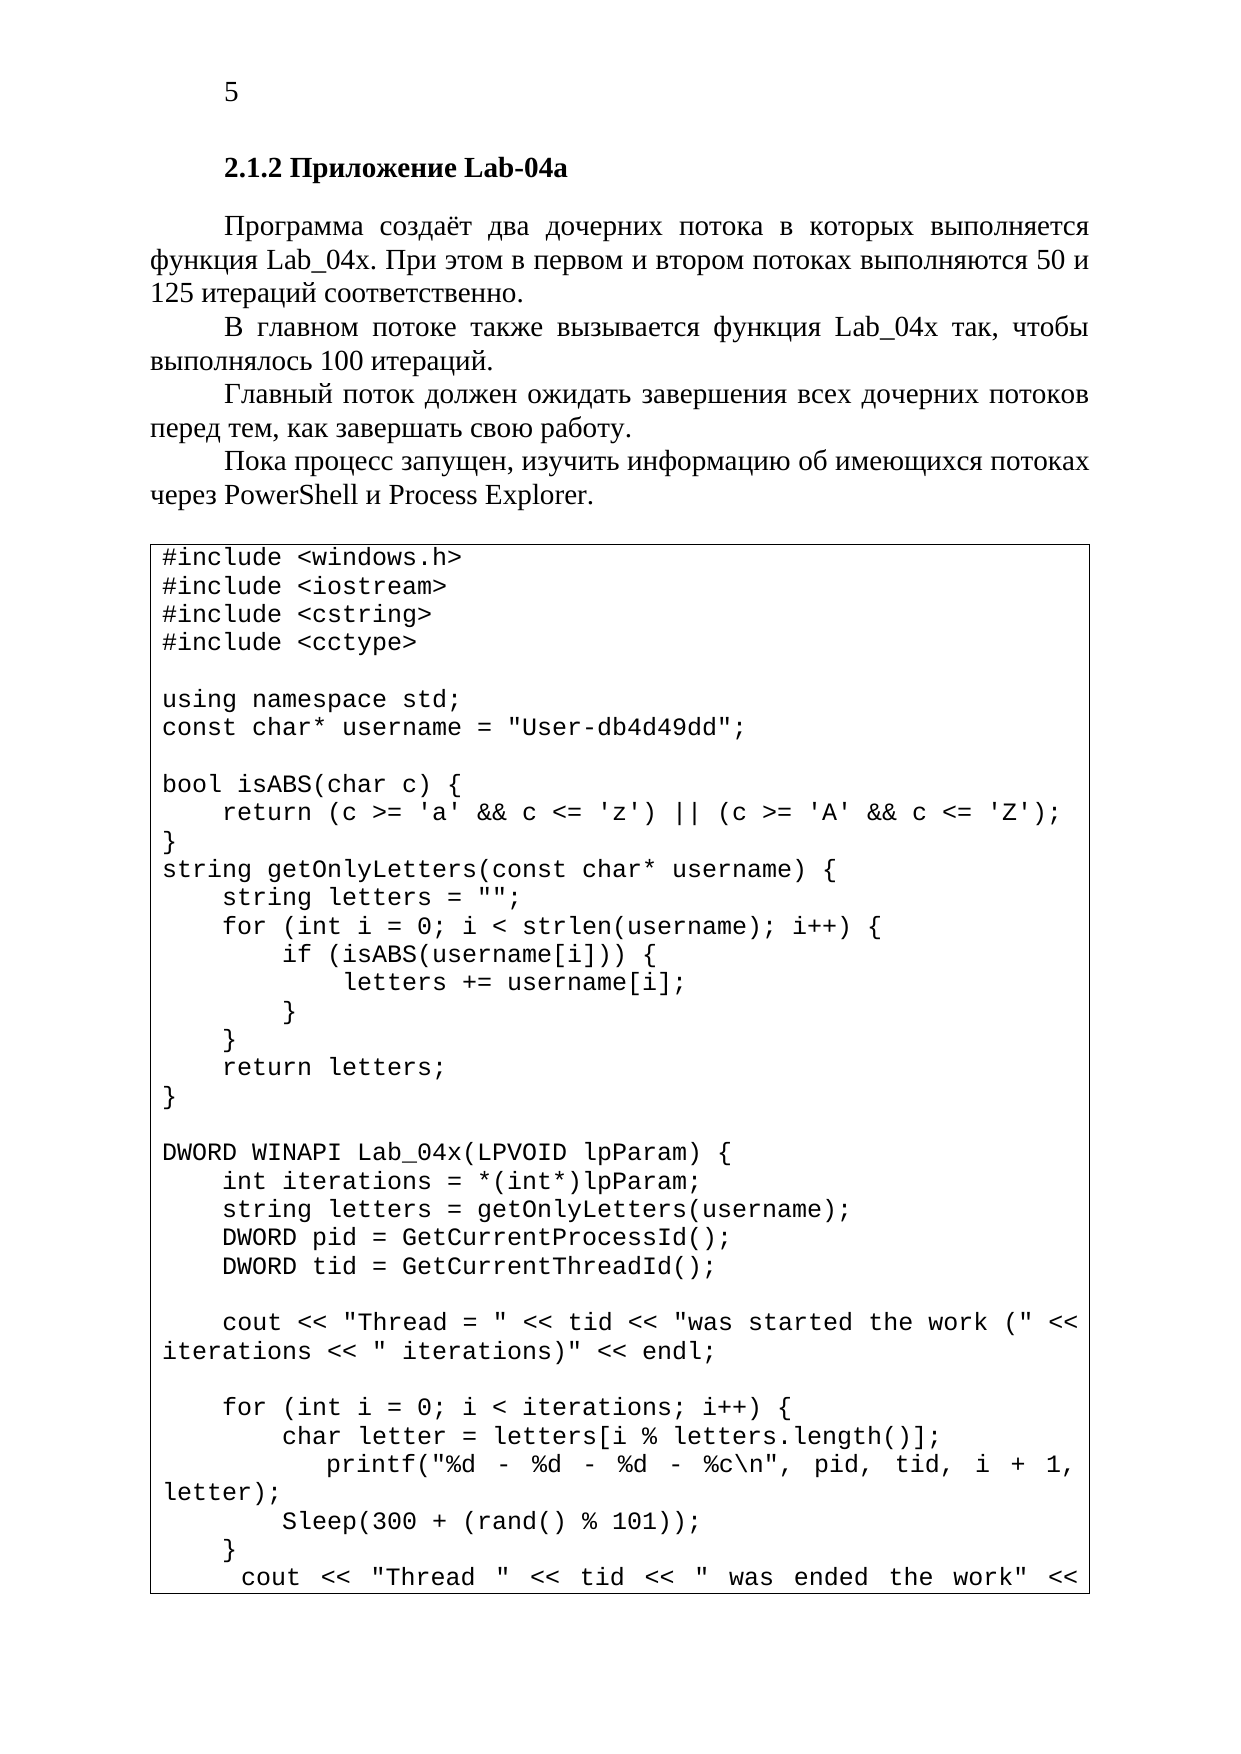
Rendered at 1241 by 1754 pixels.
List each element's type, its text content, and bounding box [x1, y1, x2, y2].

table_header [151, 545, 1089, 1593]
text В главном потоке также вызывается функция Lab_04x так, чтобы выполнялось 100 итераций. [150, 309, 1090, 376]
text Программа создаёт два дочерних потока в которых выполняется функция Lab_04x. При этом в первом и втором потоках выполняются 50 и 125 итераций соответственно. [150, 208, 1090, 309]
text Главный поток должен ожидать завершения всех дочерних потоков перед тем, как завершать свою работу. [150, 376, 1090, 443]
subtitle 2.1.2 Приложение Lab-04a [150, 150, 1090, 183]
text Пока процесс запущен, изучить информацию об имеющихся потоках через PowerShell и Process Explorer. [150, 443, 1090, 510]
